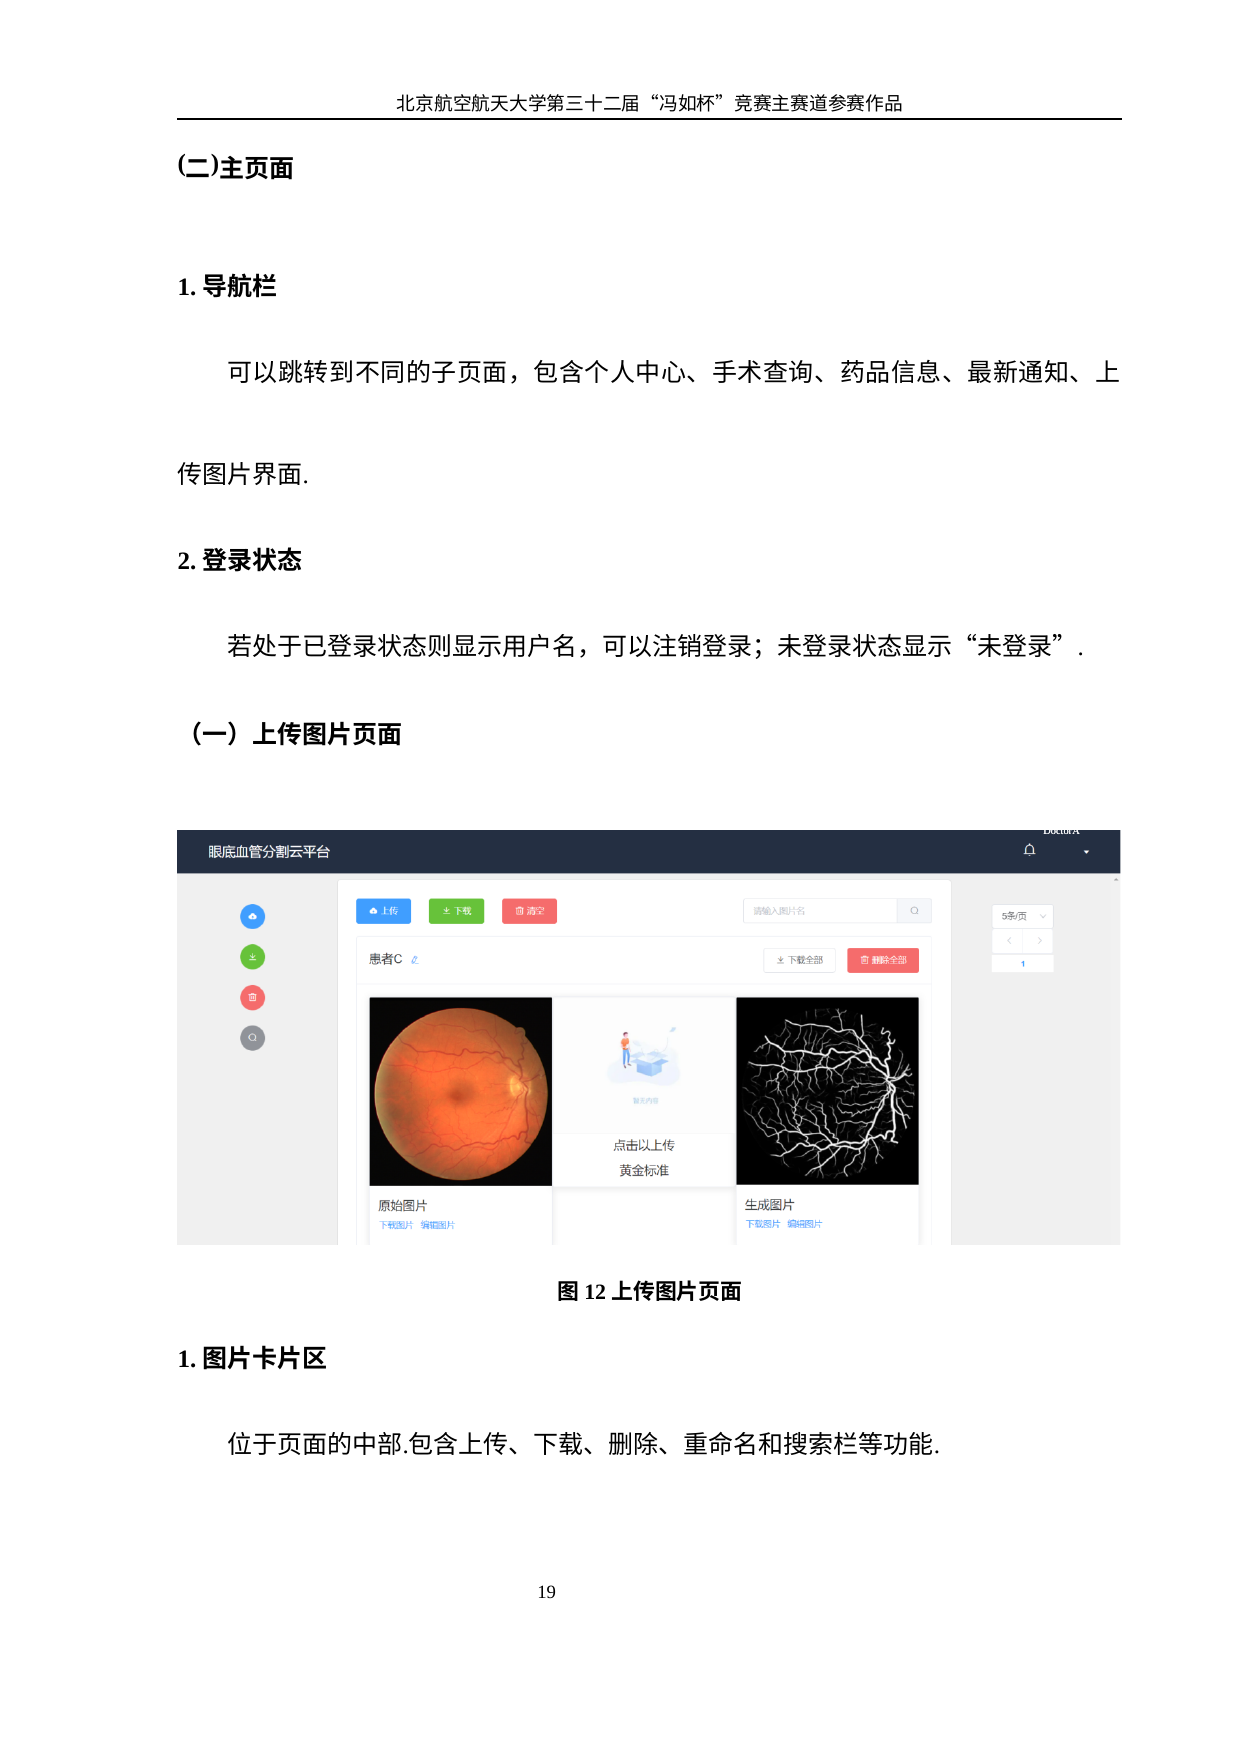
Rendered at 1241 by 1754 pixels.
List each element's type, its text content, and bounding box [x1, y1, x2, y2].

text 1. 导航栏 [177, 251, 1122, 319]
text 若处于已登录状态则显示用户名，可以注销登录；未登录状态显示“未登录”. [177, 611, 1122, 679]
title 上传图片页面 [177, 714, 1122, 782]
text 2. 登录状态 [177, 525, 1122, 593]
picture [177, 830, 1121, 1245]
title (二)主页面 [177, 148, 1122, 216]
text 图 12 上传图片页面 [177, 1273, 1122, 1307]
text 可以跳转到不同的子页面，包含个人中心、手术查询、药品信息、最新通知、上传图片界面. [177, 337, 1122, 507]
text 位于页面的中部.包含上传、下载、删除、重命名和搜索栏等功能. [177, 1409, 1122, 1477]
text 1. 图片卡片区 [177, 1323, 1122, 1391]
